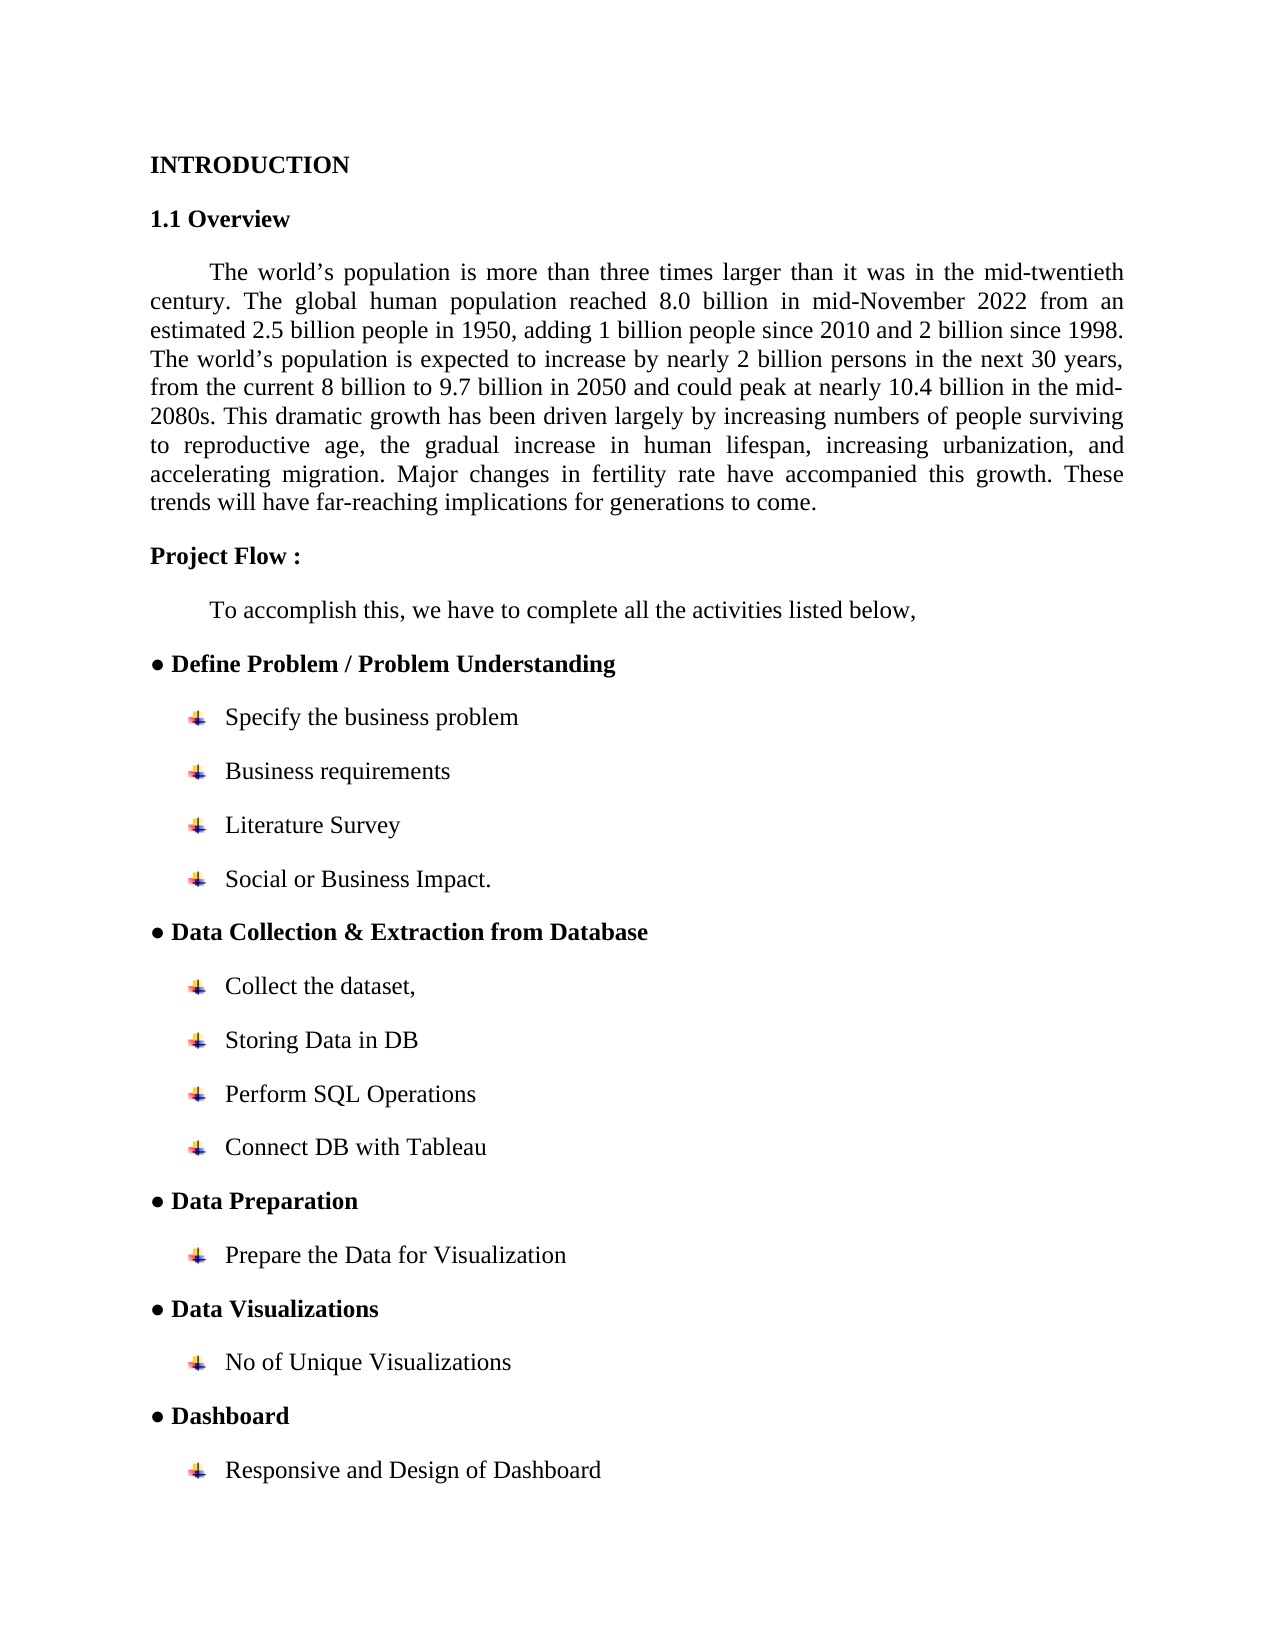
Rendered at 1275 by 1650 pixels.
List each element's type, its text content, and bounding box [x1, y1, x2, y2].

text Perform SQL Operations [187, 1079, 1125, 1107]
picture [188, 1354, 206, 1371]
text INTRODUCTION [150, 150, 1125, 179]
text Collect the dataset, [187, 971, 1125, 1000]
text ● Dashboard [150, 1401, 1125, 1430]
text Literature Survey [187, 810, 1125, 839]
picture [188, 709, 206, 726]
picture [188, 978, 206, 995]
text No of Unique Visualizations [187, 1347, 1125, 1376]
picture [188, 1139, 206, 1156]
picture [188, 1031, 206, 1049]
text Social or Business Impact. [187, 864, 1125, 892]
text ● Data Visualizations [150, 1294, 1125, 1322]
text Business requirements [187, 756, 1125, 785]
text Specify the business problem [187, 702, 1125, 731]
picture [188, 870, 206, 887]
text Connect DB with Tableau [187, 1132, 1125, 1161]
picture [188, 816, 206, 834]
picture [188, 1461, 206, 1479]
text ● Data Preparation [150, 1186, 1125, 1215]
picture [188, 763, 206, 780]
text Prepare the Data for Visualization [187, 1240, 1125, 1269]
picture [188, 1246, 206, 1264]
text 1.1 Overview [150, 204, 1125, 232]
text ● Data Collection & Extraction from Database [150, 917, 1125, 946]
text Storing Data in DB [187, 1025, 1125, 1054]
text ● Define Problem / Problem Understanding [150, 649, 1125, 677]
text To accomplish this, we have to complete all the activities listed below, [150, 595, 1125, 624]
text Project Flow : [150, 541, 1125, 570]
text The world’s population is more than three times larger than it was in the mid-twentieth century. The global human population reached 8.0 billion in mid-November 2022 from an estimated 2.5 billion people in 1950, adding 1 billion people since 2010 and 2 billion since 1998. The world’s population is expected to increase by nearly 2 billion persons in the next 30 years, from the current 8 billion to 9.7 billion in 2050 and could peak at nearly 10.4 billion in the mid-2080s. This dramatic growth has been driven largely by increasing numbers of people surviving to reproductive age, the gradual increase in human lifespan, increasing urbanization, and accelerating migration. Major changes in fertility rate have accompanied this growth. These trends will have far-reaching implications for generations to come. [150, 257, 1125, 516]
picture [188, 1085, 206, 1102]
text Responsive and Design of Dashboard [187, 1455, 1125, 1484]
